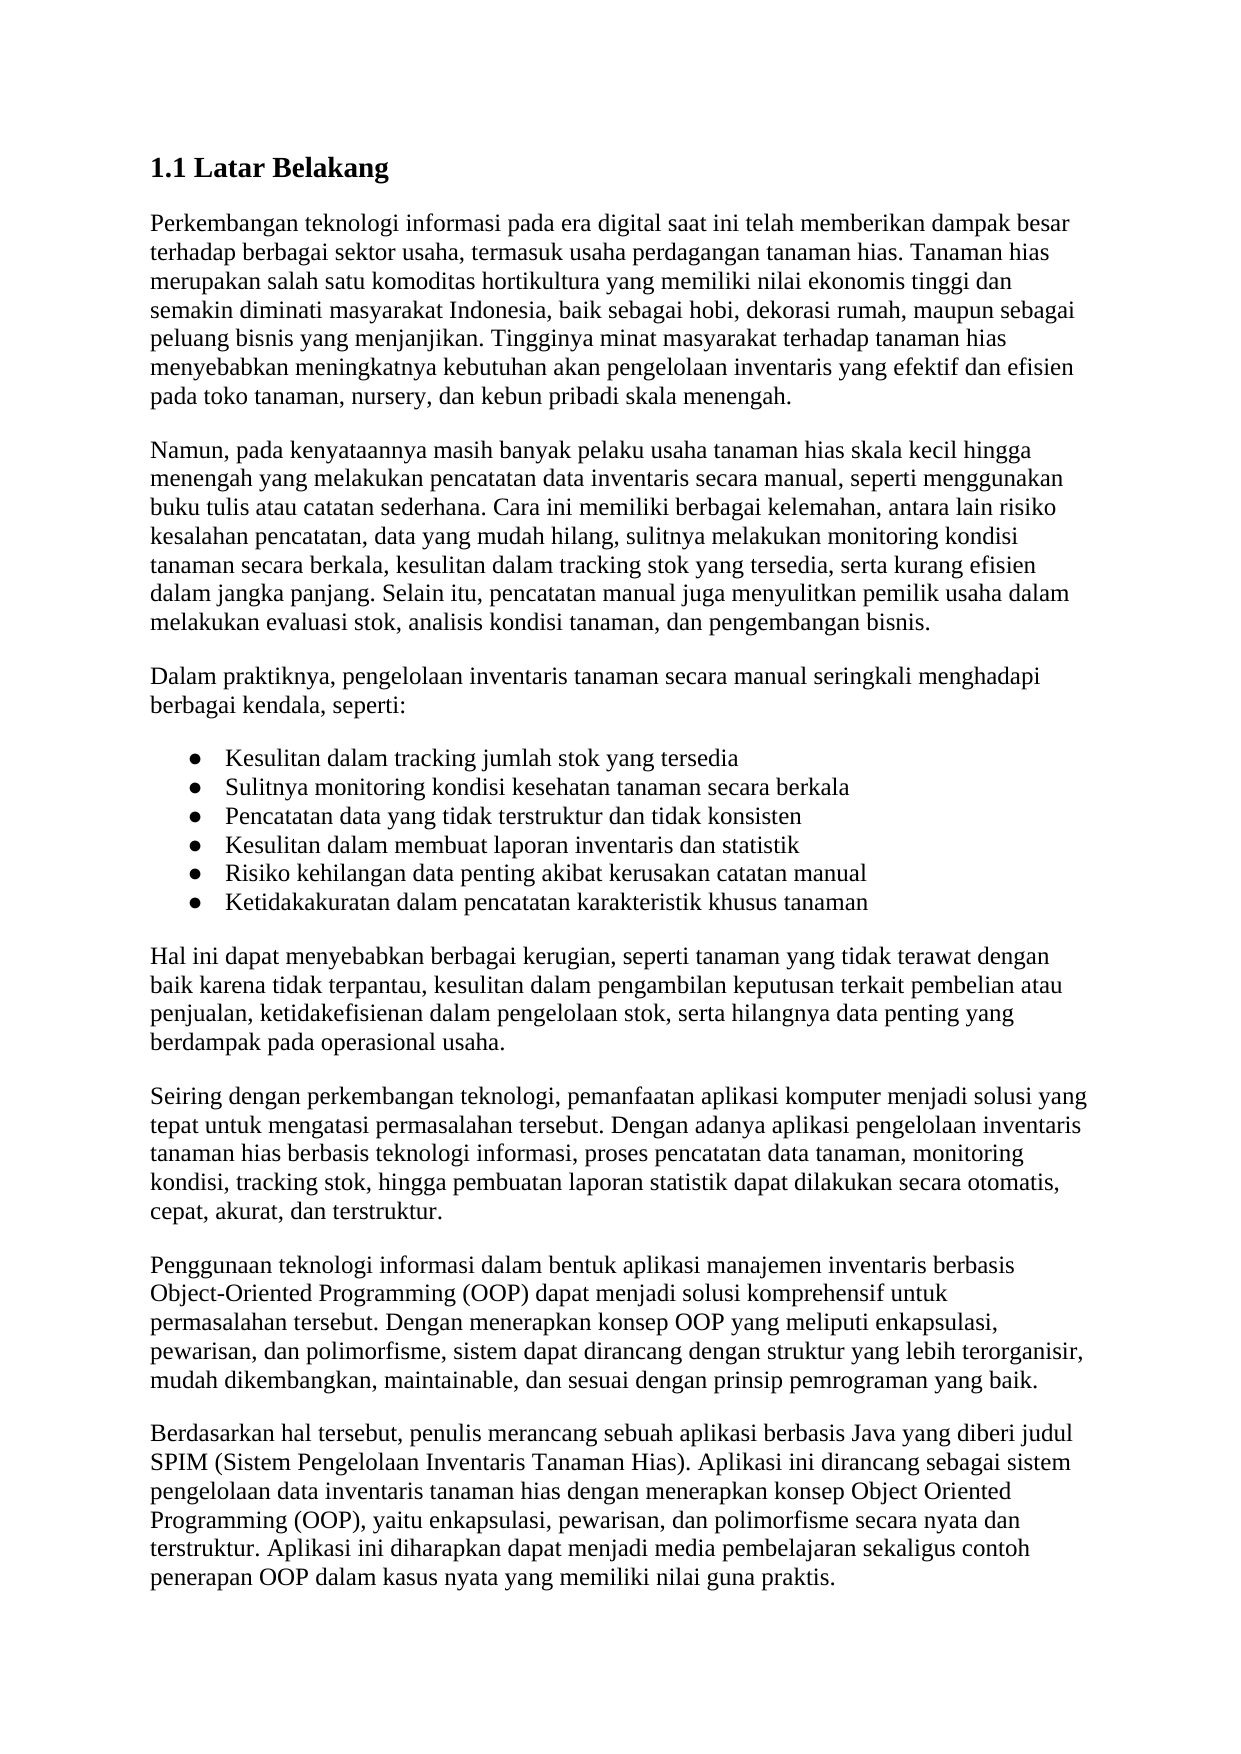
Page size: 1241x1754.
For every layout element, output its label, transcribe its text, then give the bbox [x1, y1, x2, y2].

subtitle Penggunaan teknologi informasi dalam bentuk aplikasi manajemen inventaris berbasis Object-Oriented Programming (OOP) dapat menjadi solusi komprehensif untuk permasalahan tersebut. Dengan menerapkan konsep OOP yang meliputi enkapsulasi, pewarisan, dan polimorfisme, sistem dapat dirancang dengan struktur yang lebih terorganisir, mudah dikembangkan, maintainable, dan sesuai dengan prinsip pemrograman yang baik. [150, 1250, 1090, 1393]
subtitle Pencatatan data yang tidak terstruktur dan tidak konsisten [187, 801, 1090, 830]
subtitle Ketidakakuratan dalam pencatatan karakteristik khusus tanaman [187, 887, 1090, 916]
subtitle Dalam praktiknya, pengelolaan inventaris tanaman secara manual seringkali menghadapi berbagai kendala, seperti: [150, 661, 1090, 718]
subtitle Seiring dengan perkembangan teknologi, pemanfaatan aplikasi komputer menjadi solusi yang tepat untuk mengatasi permasalahan tersebut. Dengan adanya aplikasi pengelolaan inventaris tanaman hias berbasis teknologi informasi, proses pencatatan data tanaman, monitoring kondisi, tracking stok, hingga pembuatan laporan statistik dapat dilakukan secara otomatis, cepat, akurat, dan terstruktur. [150, 1081, 1090, 1225]
subtitle Kesulitan dalam membuat laporan inventaris dan statistik [187, 830, 1090, 858]
subtitle Hal ini dapat menyebabkan berbagai kerugian, seperti tanaman yang tidak terawat dengan baik karena tidak terpantau, kesulitan dalam pengambilan keputusan terkait pembelian atau penjualan, ketidakefisienan dalam pengelolaan stok, serta hilangnya data penting yang berdampak pada operasional usaha. [150, 941, 1090, 1056]
subtitle Namun, pada kenyataannya masih banyak pelaku usaha tanaman hias skala kecil hingga menengah yang melakukan pencatatan data inventaris secara manual, seperti menggunakan buku tulis atau catatan sederhana. Cara ini memiliki berbagai kelemahan, antara lain risiko kesalahan pencatatan, data yang mudah hilang, sulitnya melakukan monitoring kondisi tanaman secara berkala, kesulitan dalam tracking stok yang tersedia, serta kurang efisien dalam jangka panjang. Selain itu, pencatatan manual juga menyulitkan pemilik usaha dalam melakukan evaluasi stok, analisis kondisi tanaman, dan pengembangan bisnis. [150, 435, 1090, 636]
subtitle 1.1 Latar Belakang [150, 150, 1090, 183]
subtitle Perkembangan teknologi informasi pada era digital saat ini telah memberikan dampak besar terhadap berbagai sektor usaha, termasuk usaha perdagangan tanaman hias. Tanaman hias merupakan salah satu komoditas hortikultura yang memiliki nilai ekonomis tinggi dan semakin diminati masyarakat Indonesia, baik sebagai hobi, dekorasi rumah, maupun sebagai peluang bisnis yang menjanjikan. Tingginya minat masyarakat terhadap tanaman hias menyebabkan meningkatnya kebutuhan akan pengelolaan inventaris yang efektif dan efisien pada toko tanaman, nursery, dan kebun pribadi skala menengah. [150, 208, 1090, 410]
subtitle Berdasarkan hal tersebut, penulis merancang sebuah aplikasi berbasis Java yang diberi judul SPIM (Sistem Pengelolaan Inventaris Tanaman Hias). Aplikasi ini dirancang sebagai sistem pengelolaan data inventaris tanaman hias dengan menerapkan konsep Object Oriented Programming (OOP), yaitu enkapsulasi, pewarisan, dan polimorfisme secara nyata dan terstruktur. Aplikasi ini diharapkan dapat menjadi media pembelajaran sekaligus contoh penerapan OOP dalam kasus nyata yang memiliki nilai guna praktis. [150, 1418, 1090, 1591]
subtitle Kesulitan dalam tracking jumlah stok yang tersedia [187, 743, 1090, 772]
subtitle Sulitnya monitoring kondisi kesehatan tanaman secara berkala [187, 772, 1090, 801]
subtitle Risiko kehilangan data penting akibat kerusakan catatan manual [187, 858, 1090, 887]
